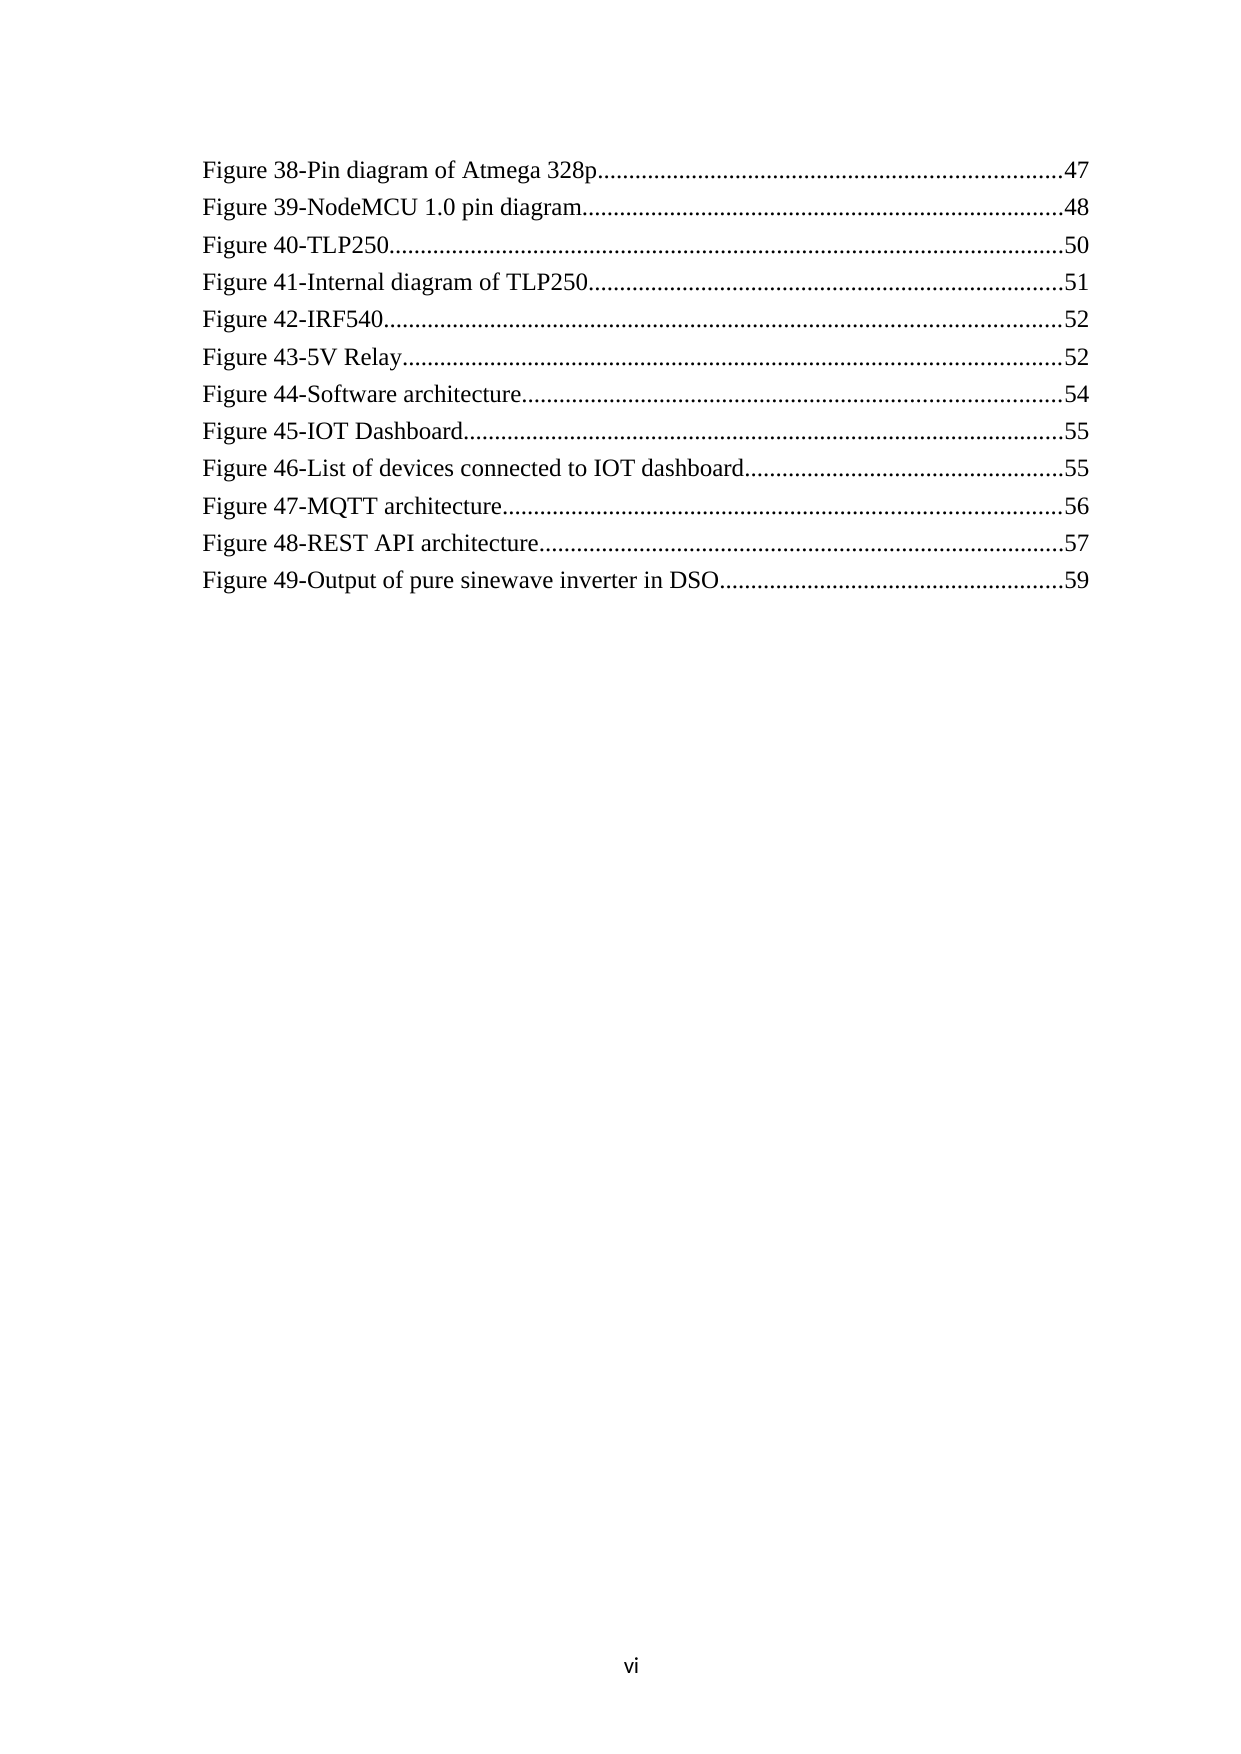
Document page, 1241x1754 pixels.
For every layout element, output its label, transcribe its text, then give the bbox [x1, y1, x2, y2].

text Figure 39-NodeMCU 1.0 pin diagram 48 [172, 192, 1090, 221]
text Figure 42-IRF540 52 [172, 304, 1090, 333]
text Figure 47-MQTT architecture 56 [172, 491, 1090, 519]
text Figure 41-Internal diagram of TLP250 51 [172, 267, 1090, 296]
text Figure 45-IOT Dashboard 55 [172, 416, 1090, 445]
text Figure 49-Output of pure sinewave inverter in DSO 59 [172, 565, 1090, 594]
text Figure 40-TLP250 50 [172, 230, 1090, 258]
text Figure 43-5V Relay 52 [172, 342, 1090, 370]
text Figure 48-REST API architecture 57 [172, 528, 1090, 557]
text Figure 46-List of devices connected to IOT dashboard 55 [172, 453, 1090, 482]
text Figure 44-Software architecture 54 [172, 379, 1090, 408]
text Figure 38-Pin diagram of Atmega 328p 47 [172, 155, 1090, 184]
